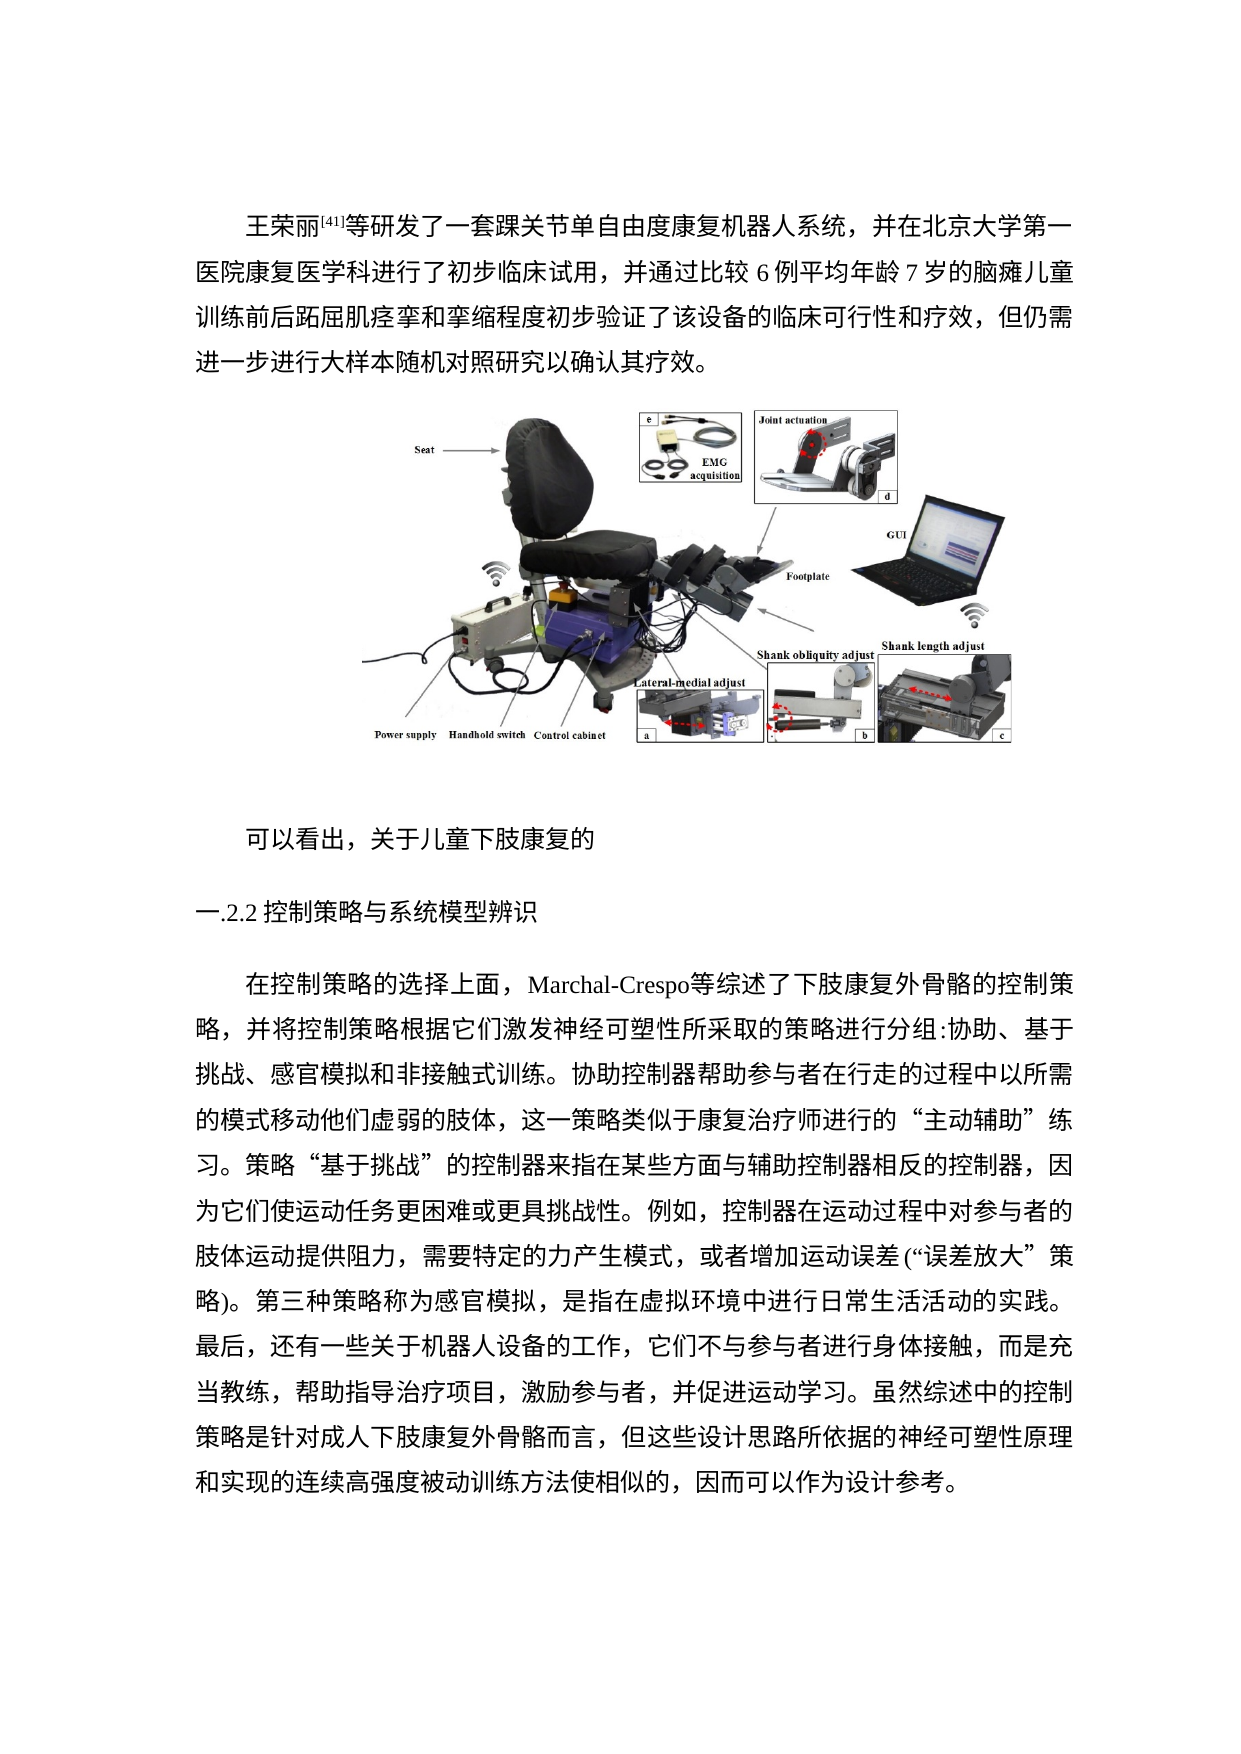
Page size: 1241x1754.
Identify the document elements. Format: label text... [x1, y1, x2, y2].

picture [362, 408, 1012, 746]
text 在控制策略的选择上面，Marchal-Crespo等综述了下肢康复外骨骼的控制策略，并将控制策略根据它们激发神经可塑性所采取的策略进行分组:协助、基于挑战、感官模拟和非接触式训练。协助控制器帮助参与者在行走的过程中以所需的模式移动他们虚弱的肢体，这一策略类似于康复治疗师进行的“主动辅助”练习。策略“基于挑战”的控制器来指在某些方面与辅助控制器相反的控制器，因为它们使运动任务更困难或更具挑战性。例如，控制器在运动过程中对参与者的肢体运动提供阻力，需要特定的力产生模式，或者增加运动误差(“误差放大”策略)。第三种策略称为感官模拟，是指在虚拟环境中进行日常生活活动的实践。最后，还有一些关于机器人设备的工作，它们不与参与者进行身体接触，而是充当教练，帮助指导治疗项目，激励参与者，并促进运动学习。虽然综述中的控制策略是针对成人下肢康复外骨骼而言，但这些设计思路所依据的神经可塑性原理和实现的连续高强度被动训练方法使相似的，因而可以作为设计参考。 [195, 964, 1075, 1499]
text 王荣丽[41]等研发了一套踝关节单自由度康复机器人系统，并在北京大学第一医院康复医学科进行了初步临床试用，并通过比较6例平均年龄7岁的脑瘫儿童训练前后跖屈肌痉挛和挛缩程度初步验证了该设备的临床可行性和疗效，但仍需进一步进行大样本随机对照研究以确认其疗效。 [195, 207, 1075, 379]
text 可以看出，关于儿童下肢康复的 [195, 819, 1075, 856]
subtitle 控制策略与系统模型辨识 [195, 892, 1075, 928]
